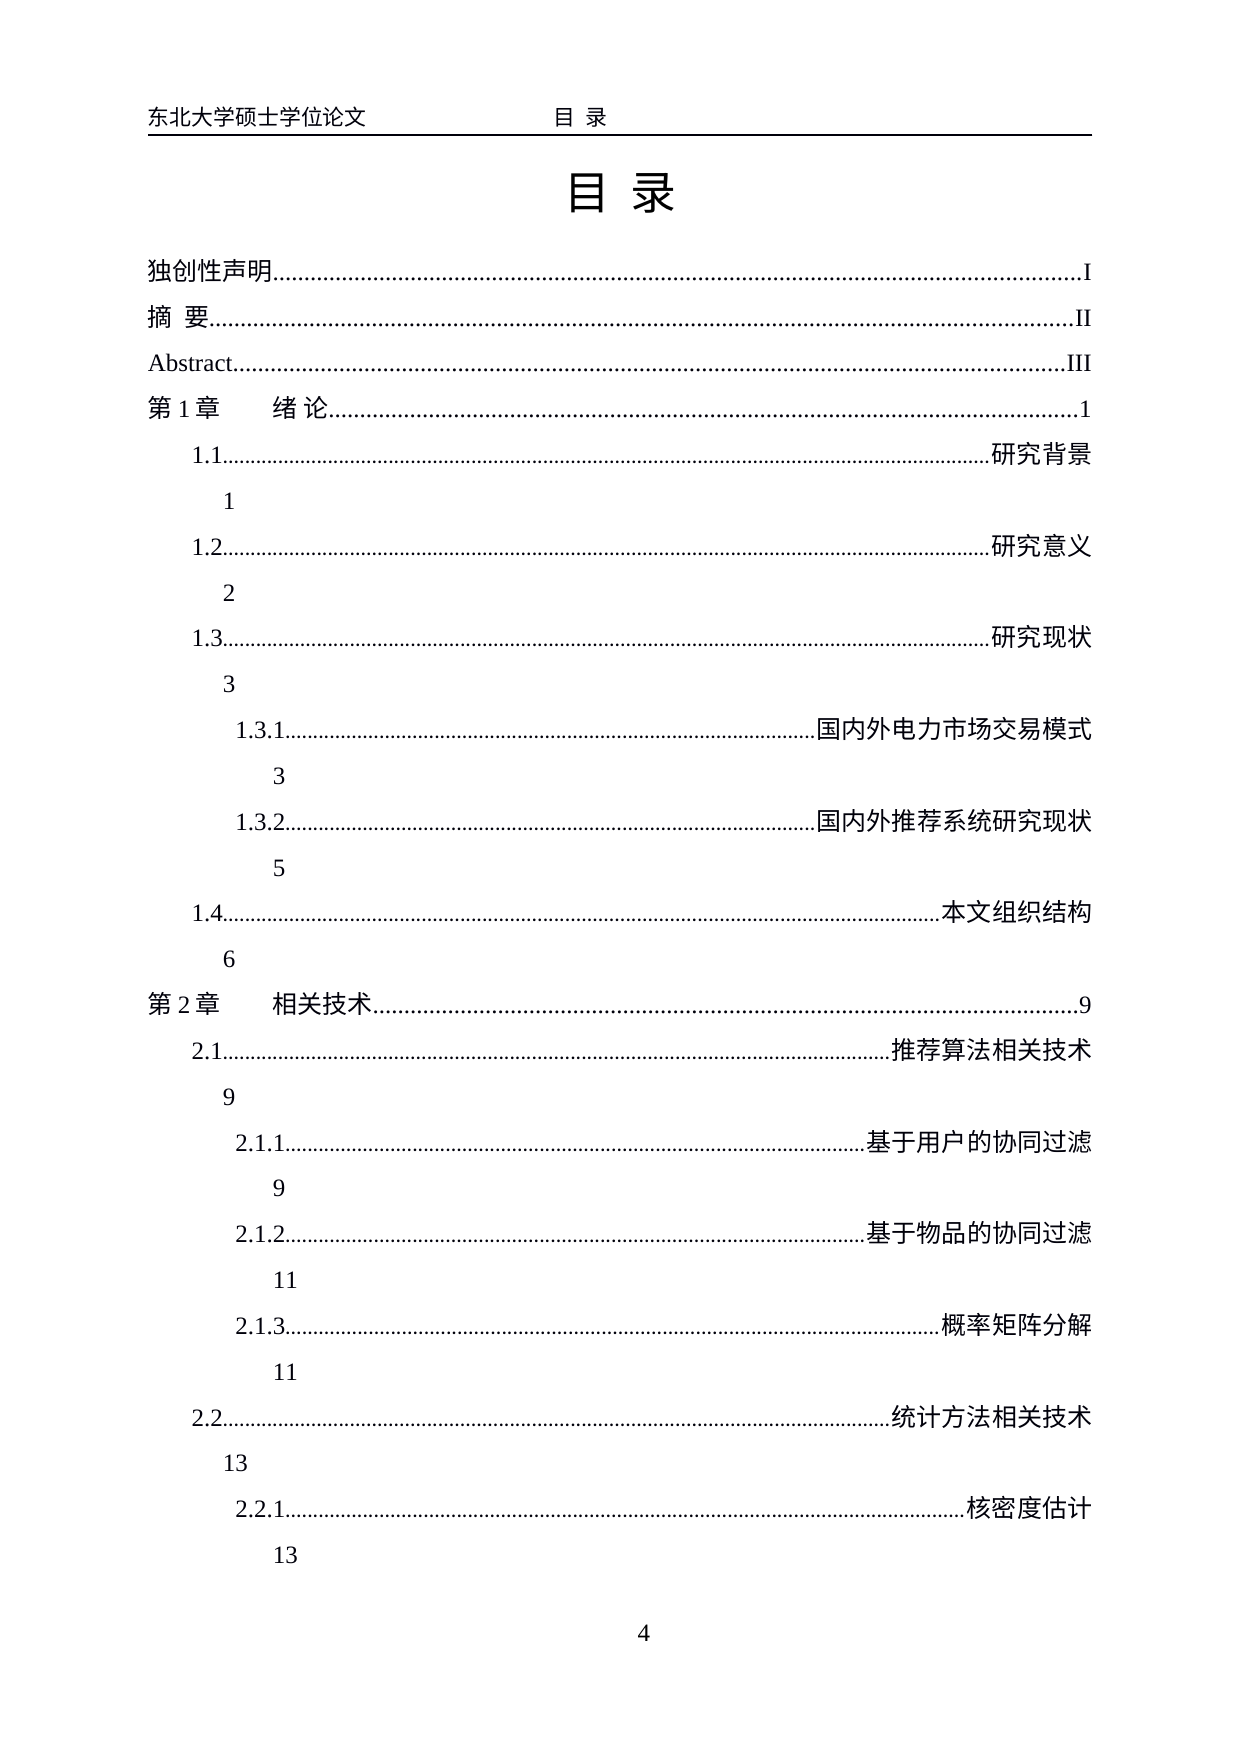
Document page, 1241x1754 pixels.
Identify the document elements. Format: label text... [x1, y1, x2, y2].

text 摘 要 II [148, 289, 1092, 335]
text Abstract III [148, 335, 1092, 381]
text 1.3 研究现状 3 [191, 610, 1092, 702]
text 1.1 研究背景 1 [191, 427, 1092, 518]
text 1.3.1 国内外电力市场交易模式 3 [235, 702, 1092, 793]
text 2.1.2 基于物品的协同过滤 11 [235, 1206, 1092, 1298]
text 第2章 相关技术 9 [148, 977, 1092, 1023]
text 第1章 绪 论 1 [148, 381, 1092, 427]
text 2.1.3 概率矩阵分解 11 [235, 1298, 1092, 1389]
text 目 录 [148, 173, 1092, 218]
text 2.2.1 核密度估计 13 [235, 1481, 1092, 1573]
text 2.1.1 基于用户的协同过滤 9 [235, 1114, 1092, 1206]
text 1.2 研究意义 2 [191, 518, 1092, 610]
text 1.3.2 国内外推荐系统研究现状 5 [235, 793, 1092, 885]
text 独创性声明 I [148, 243, 1092, 289]
text 2.1 推荐算法相关技术 9 [191, 1023, 1092, 1114]
text 1.4 本文组织结构 6 [191, 885, 1092, 977]
text 2.2 统计方法相关技术 13 [191, 1389, 1092, 1481]
